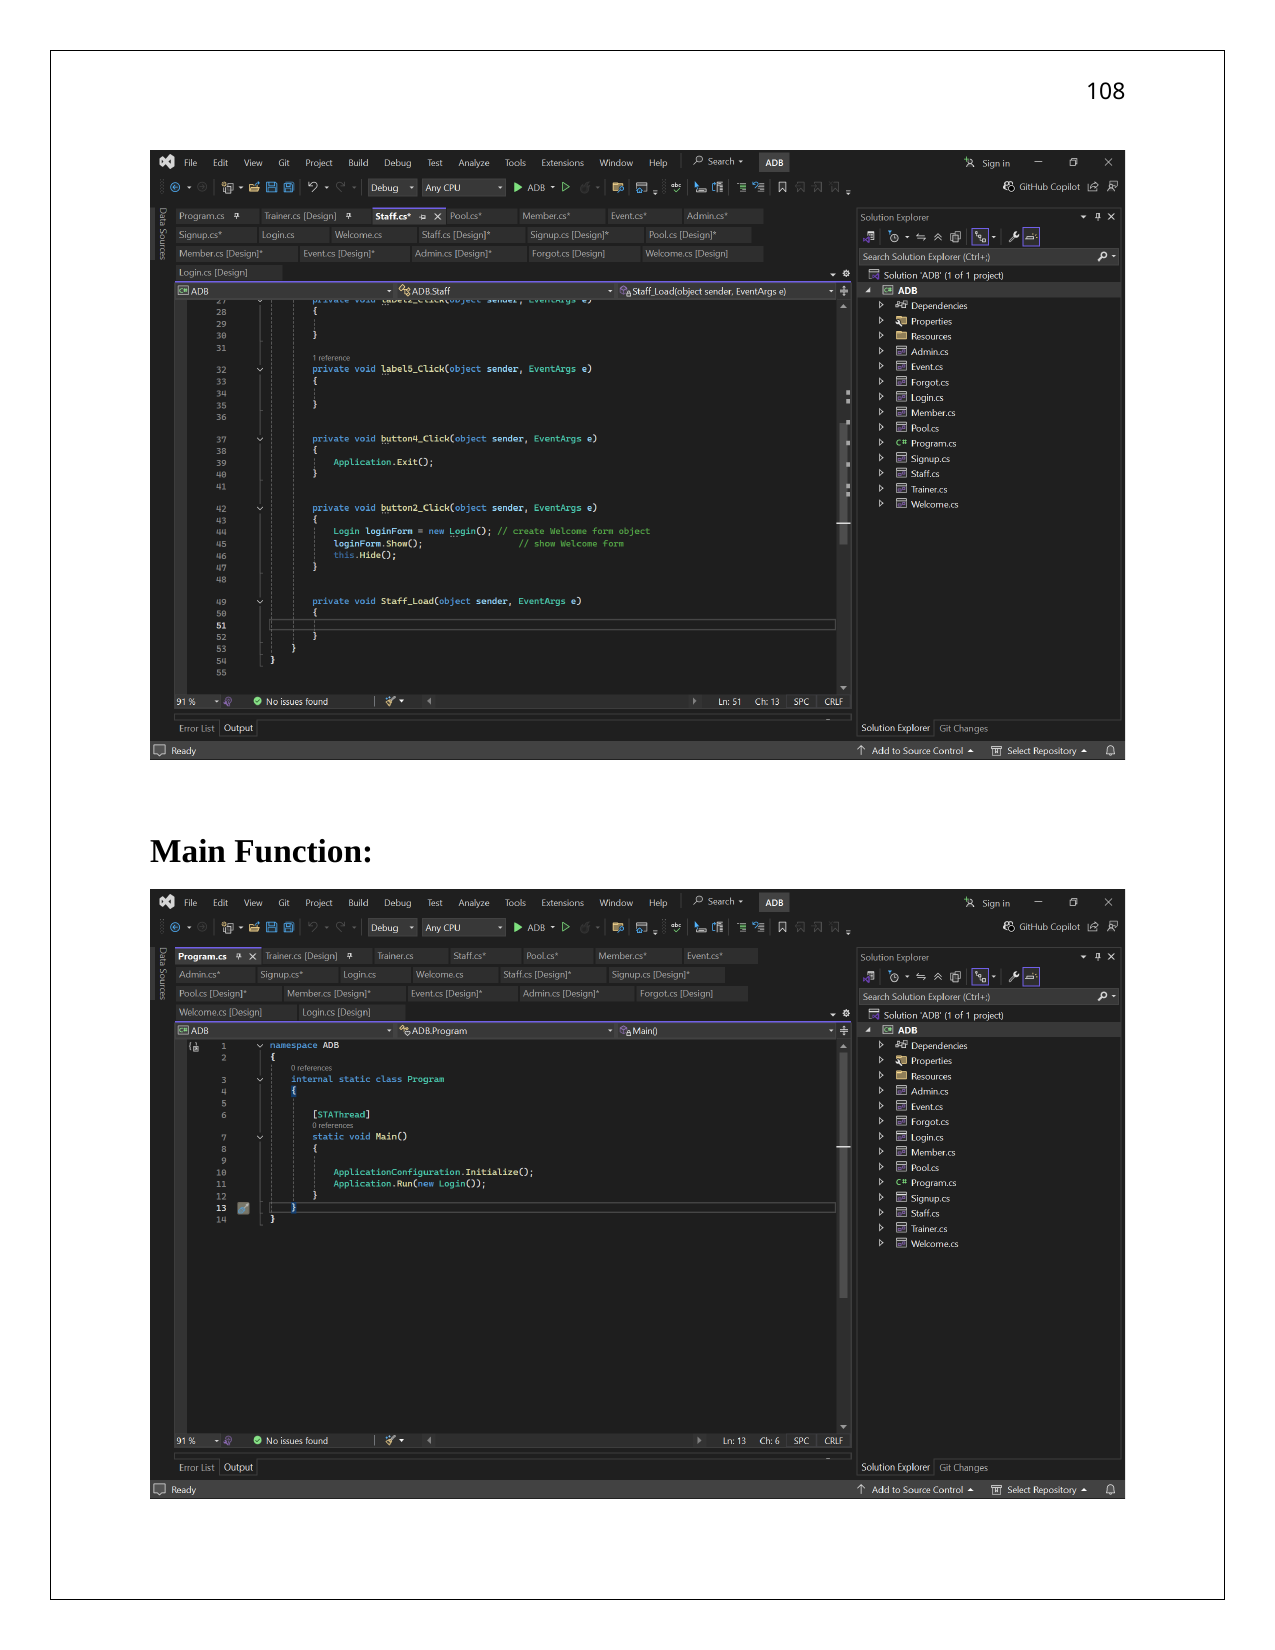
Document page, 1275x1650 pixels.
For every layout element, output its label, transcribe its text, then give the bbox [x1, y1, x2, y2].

picture [150, 150, 1125, 760]
text Main Function: [150, 831, 1125, 870]
picture [150, 889, 1125, 1499]
